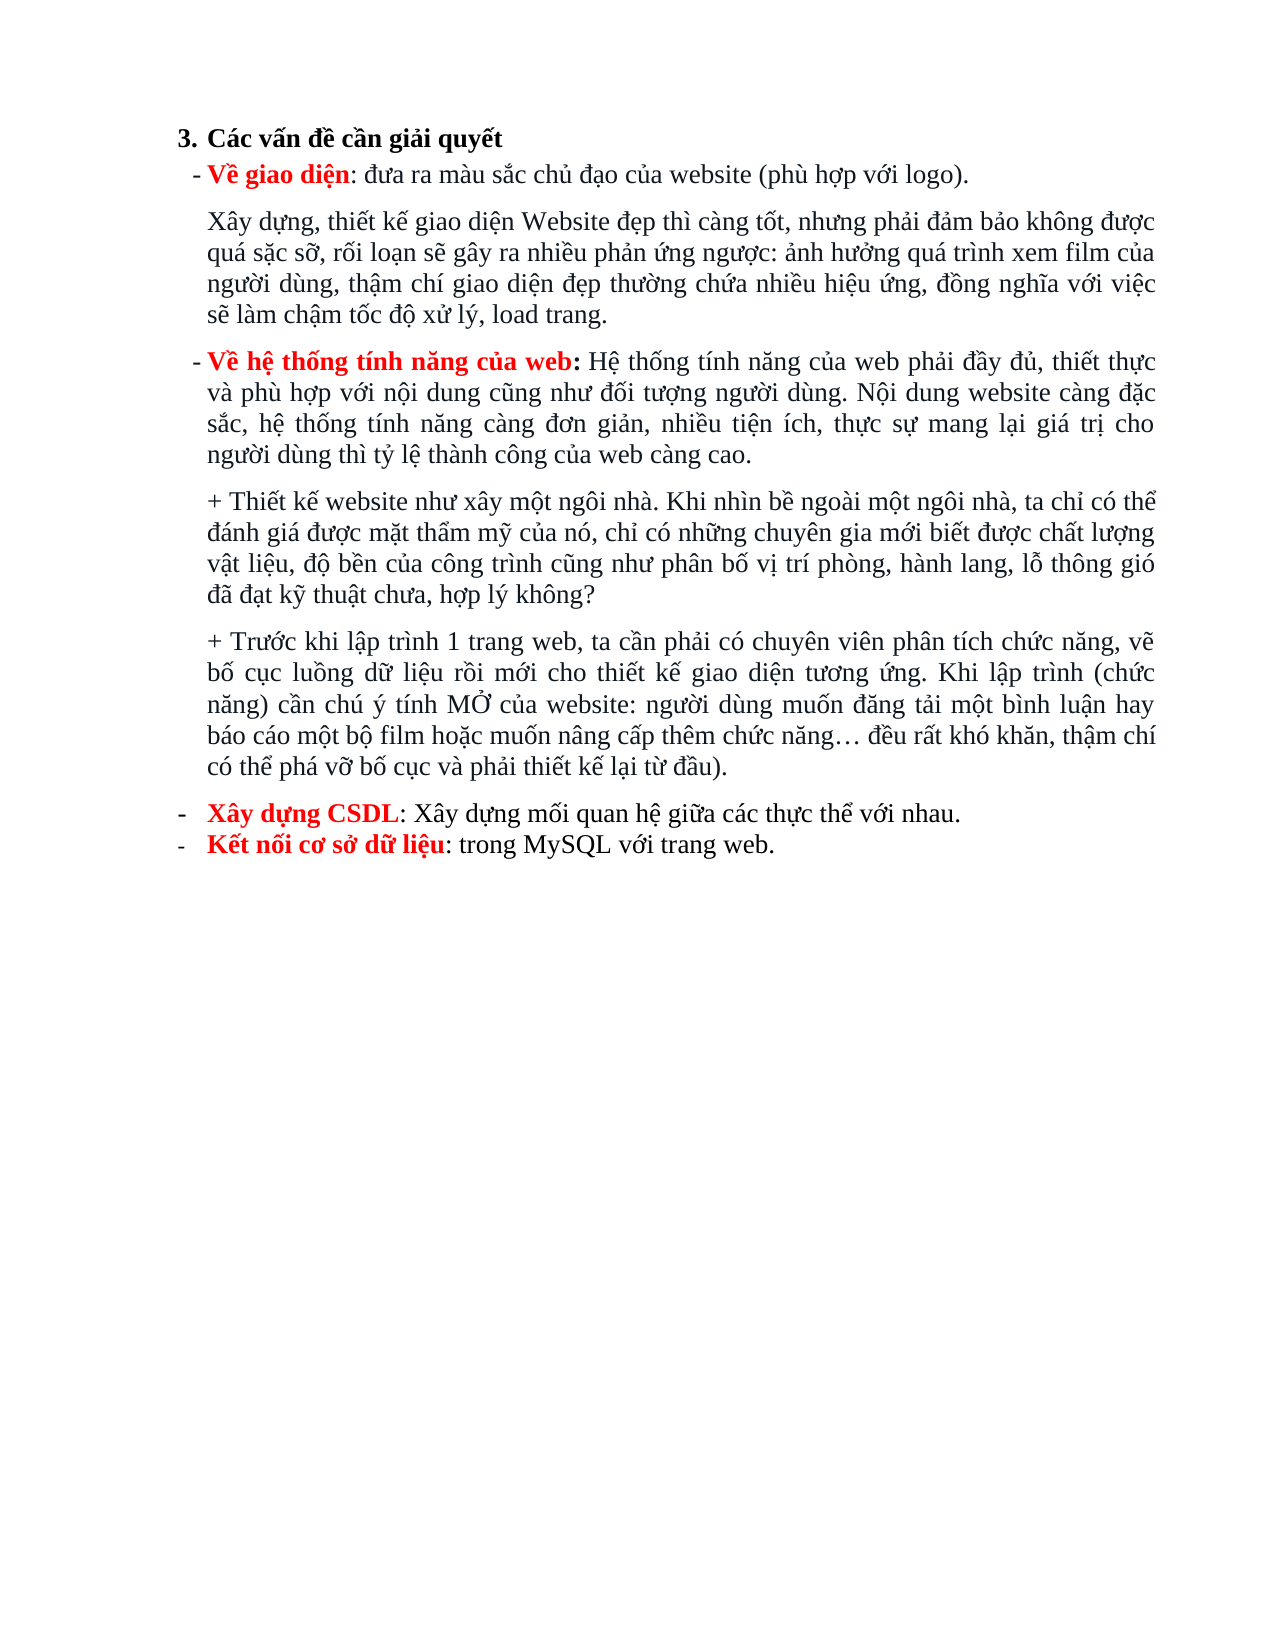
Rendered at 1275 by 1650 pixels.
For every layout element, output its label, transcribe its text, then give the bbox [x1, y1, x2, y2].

list Kết nối cơ sở dữ liệu: trong MySQL với trang web. [177, 828, 1157, 859]
list Về giao diện: đưa ra màu sắc chủ đạo của website (phù hợp với logo). [192, 158, 1157, 189]
text + Thiết kế website như xây một ngôi nhà. Khi nhìn bề ngoài một ngôi nhà, ta chỉ có thể đánh giá được mặt thẩm mỹ của nó, chỉ có những chuyên gia mới biết được chất lượng vật liệu, độ bền của công trình cũng như phân bố vị trí phòng, hành lang, lỗ thông gió đã đạt kỹ thuật chưa, hợp lý không? [207, 485, 1157, 610]
list Về hệ thống tính năng của web: Hệ thống tính năng của web phải đầy đủ, thiết thực và phù hợp với nội dung cũng như đối tượng người dùng. Nội dung website càng đặc sắc, hệ thống tính năng càng đơn giản, nhiều tiện ích, thực sự mang lại giá trị cho người dùng thì tỷ lệ thành công của web càng cao. [192, 345, 1157, 469]
text + Trước khi lập trình 1 trang web, ta cần phải có chuyên viên phân tích chức năng, vẽ bố cục luồng dữ liệu rồi mới cho thiết kế giao diện tương ứng. Khi lập trình (chức năng) cần chú ý tính MỞ của website: người dùng muốn đăng tải một bình luận hay báo cáo một bộ film hoặc muốn nâng cấp thêm chức năng… đều rất khó khăn, thậm chí có thể phá vỡ bố cục và phải thiết kế lại từ đầu). [207, 625, 1157, 781]
subtitle Các vấn đề cần giải quyết [177, 122, 1157, 153]
text Xây dựng, thiết kế giao diện Website đẹp thì càng tốt, nhưng phải đảm bảo không được quá sặc sỡ, rối loạn sẽ gây ra nhiều phản ứng ngược: ảnh hưởng quá trình xem film của người dùng, thậm chí giao diện đẹp thường chứa nhiều hiệu ứng, đồng nghĩa với việc sẽ làm chậm tốc độ xử lý, load trang. [207, 205, 1157, 329]
list Xây dựng CSDL: Xây dựng mối quan hệ giữa các thực thể với nhau. [177, 797, 1157, 828]
